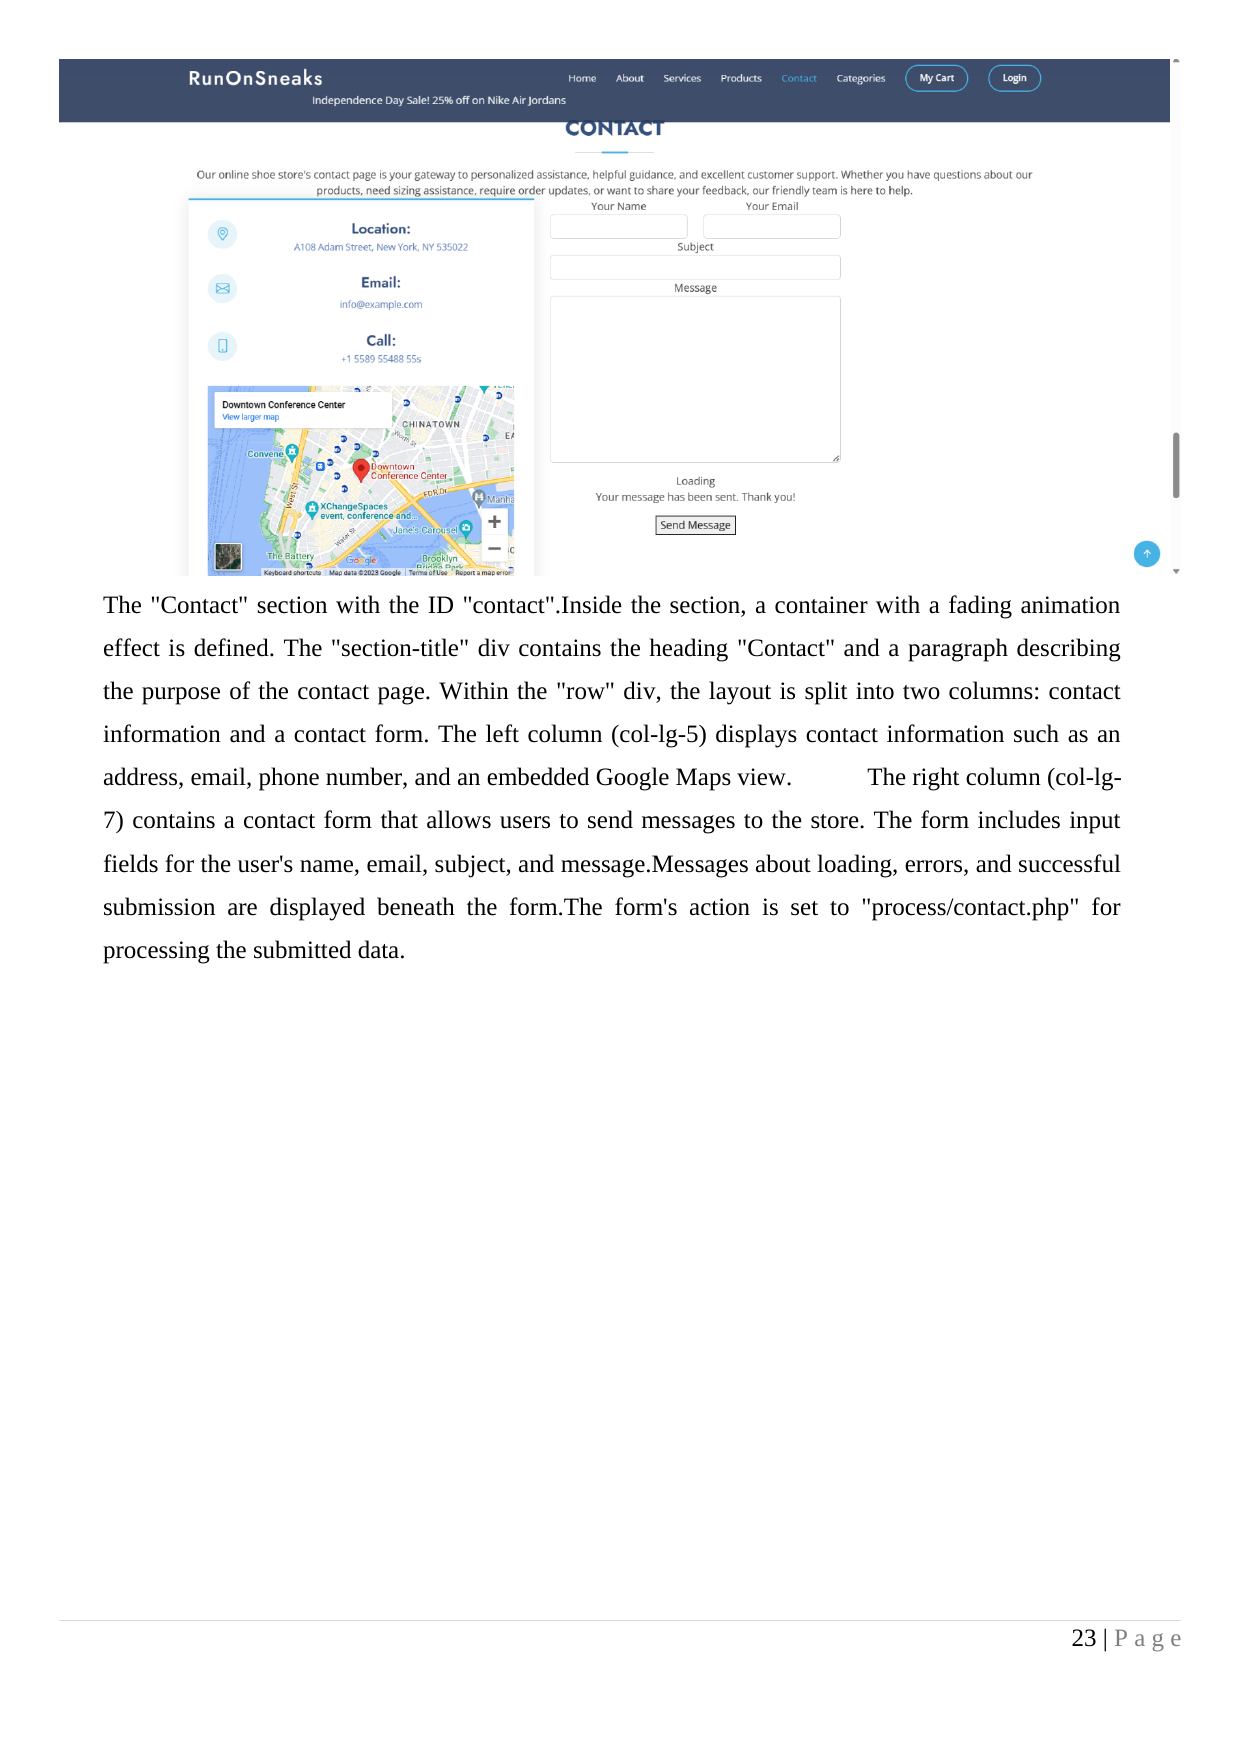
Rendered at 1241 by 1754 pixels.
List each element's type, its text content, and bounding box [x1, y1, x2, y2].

text The "Contact" section with the ID "contact".Inside the section, a container with a fading animation effect is defined. The "section-title" div contains the heading "Contact" and a paragraph describing the purpose of the contact page. Within the "row" div, the layout is split into two columns: contact information and a contact form. The left column (col-lg-5) displays contact information such as an address, email, phone number, and an embedded Google Maps view. The right column (col-lg-7) contains a contact form that allows users to send messages to the store. The form includes input fields for the user's name, email, subject, and message.Messages about loading, errors, and successful submission are displayed beneath the form.The form's action is set to "process/contact.php" for processing the submitted data. [103, 590, 1122, 964]
picture [59, 59, 1182, 576]
